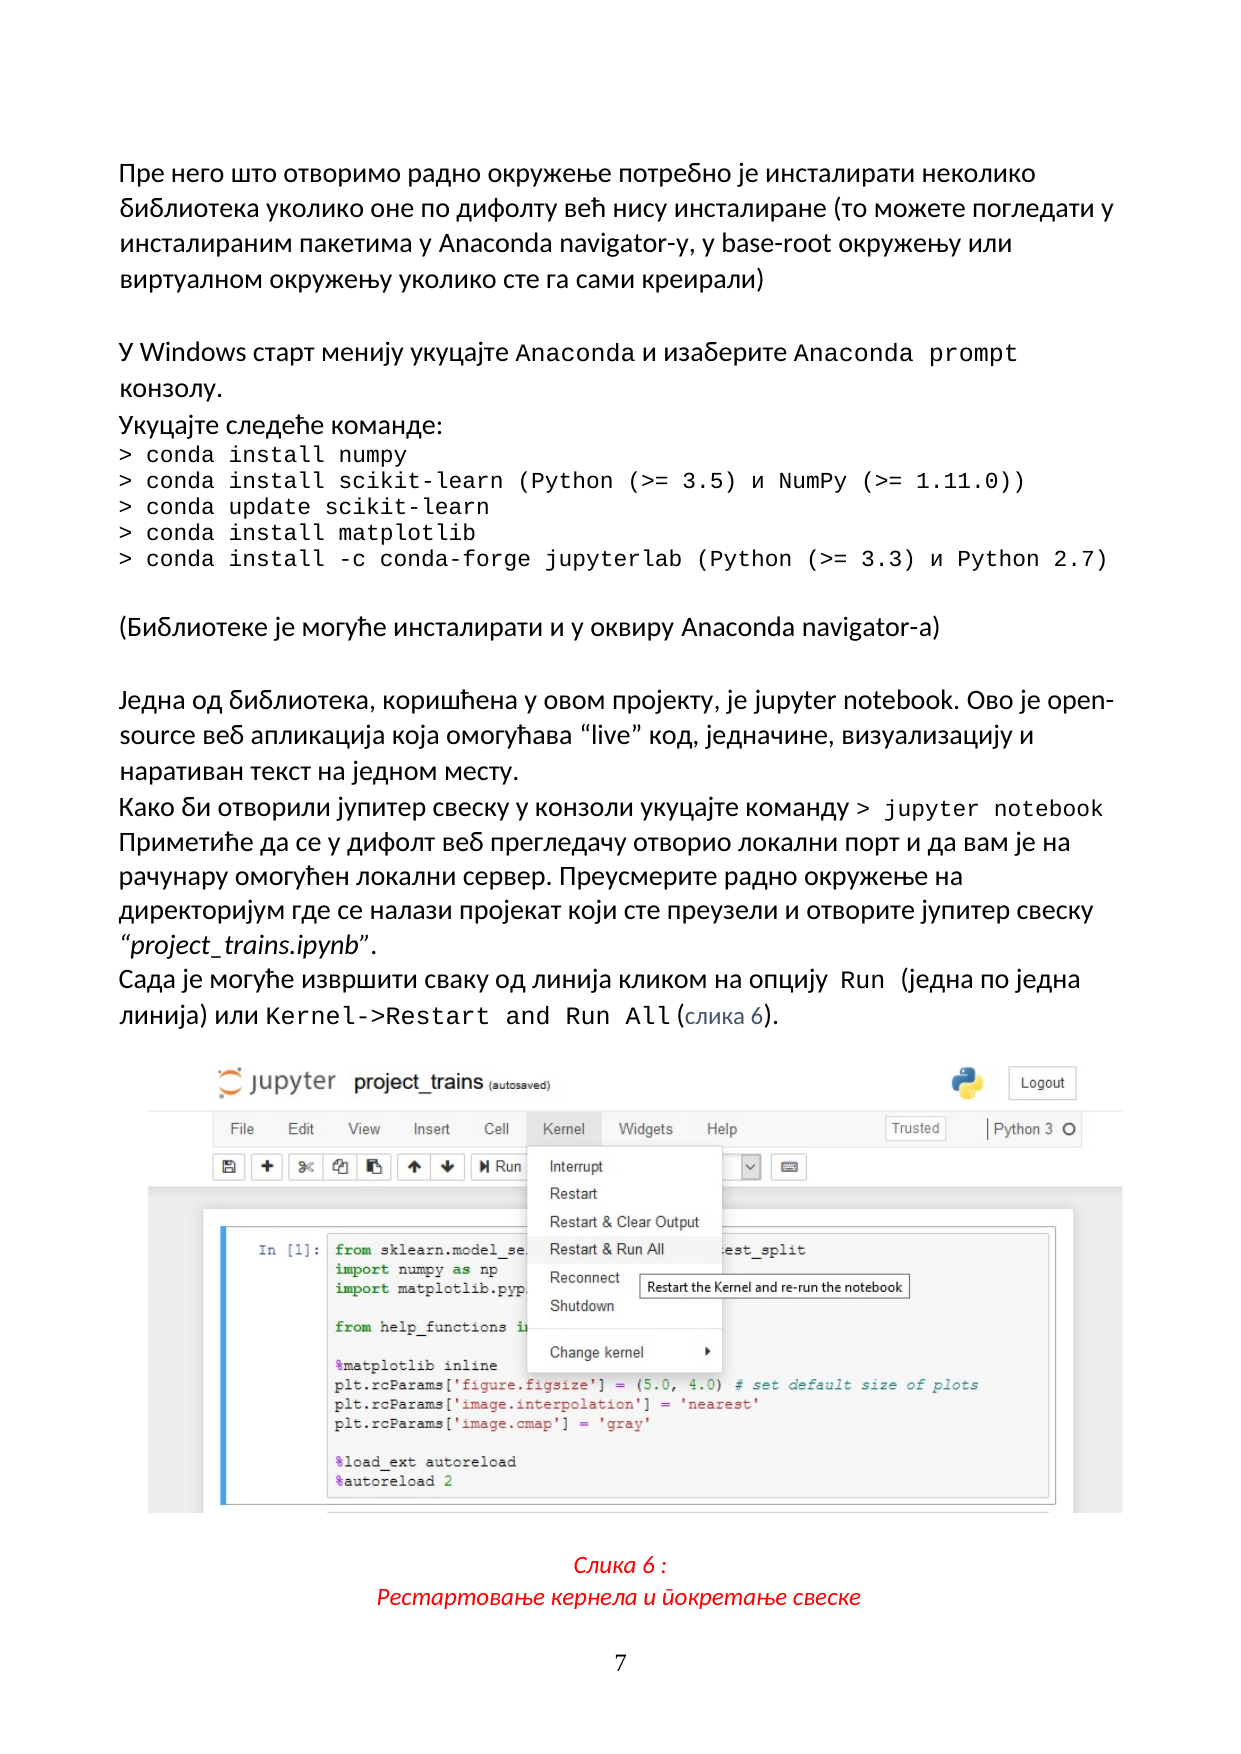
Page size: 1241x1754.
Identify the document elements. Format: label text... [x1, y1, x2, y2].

text Приметиће да се у дифолт веб прегледачу отворио локални порт и да вам је на рачунару омогућен локални сервер. Преусмерите радно окружење на директоријум где се налази пројекат који сте преузели и отворите јупитер свеску “project_trains.ipynb”. [118, 824, 1122, 961]
text Како би отворили јупитер свеску у конзоли укуцајте команду > jupyter notebook [118, 789, 1122, 824]
text Пре него што отворимо радно окружење потребно је инсталирати неколико библиотека уколико оне по дифолту већ нису инсталиране (то можете погледати у инсталираним пакетима у Anaconda navigator-у, у base-root окружењу или виртуалном окружењу уколико сте га сами креирали) [118, 155, 1122, 295]
text Сада је могуће извршити сваку од линија кликом на опцију Run (једна по једна линија) или Kernel->Restart and Run All (слика 6). [118, 961, 1122, 1032]
text Једна од библиотека, коришћена у овом пројекту, је jupyter notebook. Ово је open-source веб апликација која омогућава “live” код, једначине, визуализацију и наративан текст на једном месту. [118, 682, 1122, 787]
text У Windows старт менију укуцајте Anaconda и изаберите Anaconda prompt конзолу. [118, 334, 1122, 404]
text > conda install numpy [118, 443, 1122, 469]
text Укуцајте следеће команде: [118, 407, 1122, 441]
text > conda install scikit-learn (Python (>= 3.5) и NumPy (>= 1.11.0)) [118, 469, 1122, 495]
text > conda install -c conda-forge jupyterlab (Python (>= 3.3) и Python 2.7) [118, 547, 1122, 573]
text Слика 6 : [118, 1549, 1122, 1579]
text > conda update scikit-learn [118, 495, 1122, 521]
text Рестартовање кернела и покретање свеске [118, 1581, 1122, 1612]
text (Библиотеке је могуће инсталирати и у оквиру Anaconda navigator-а) [118, 609, 1122, 643]
text > conda install matplotlib [118, 521, 1122, 547]
picture [148, 1065, 1123, 1513]
